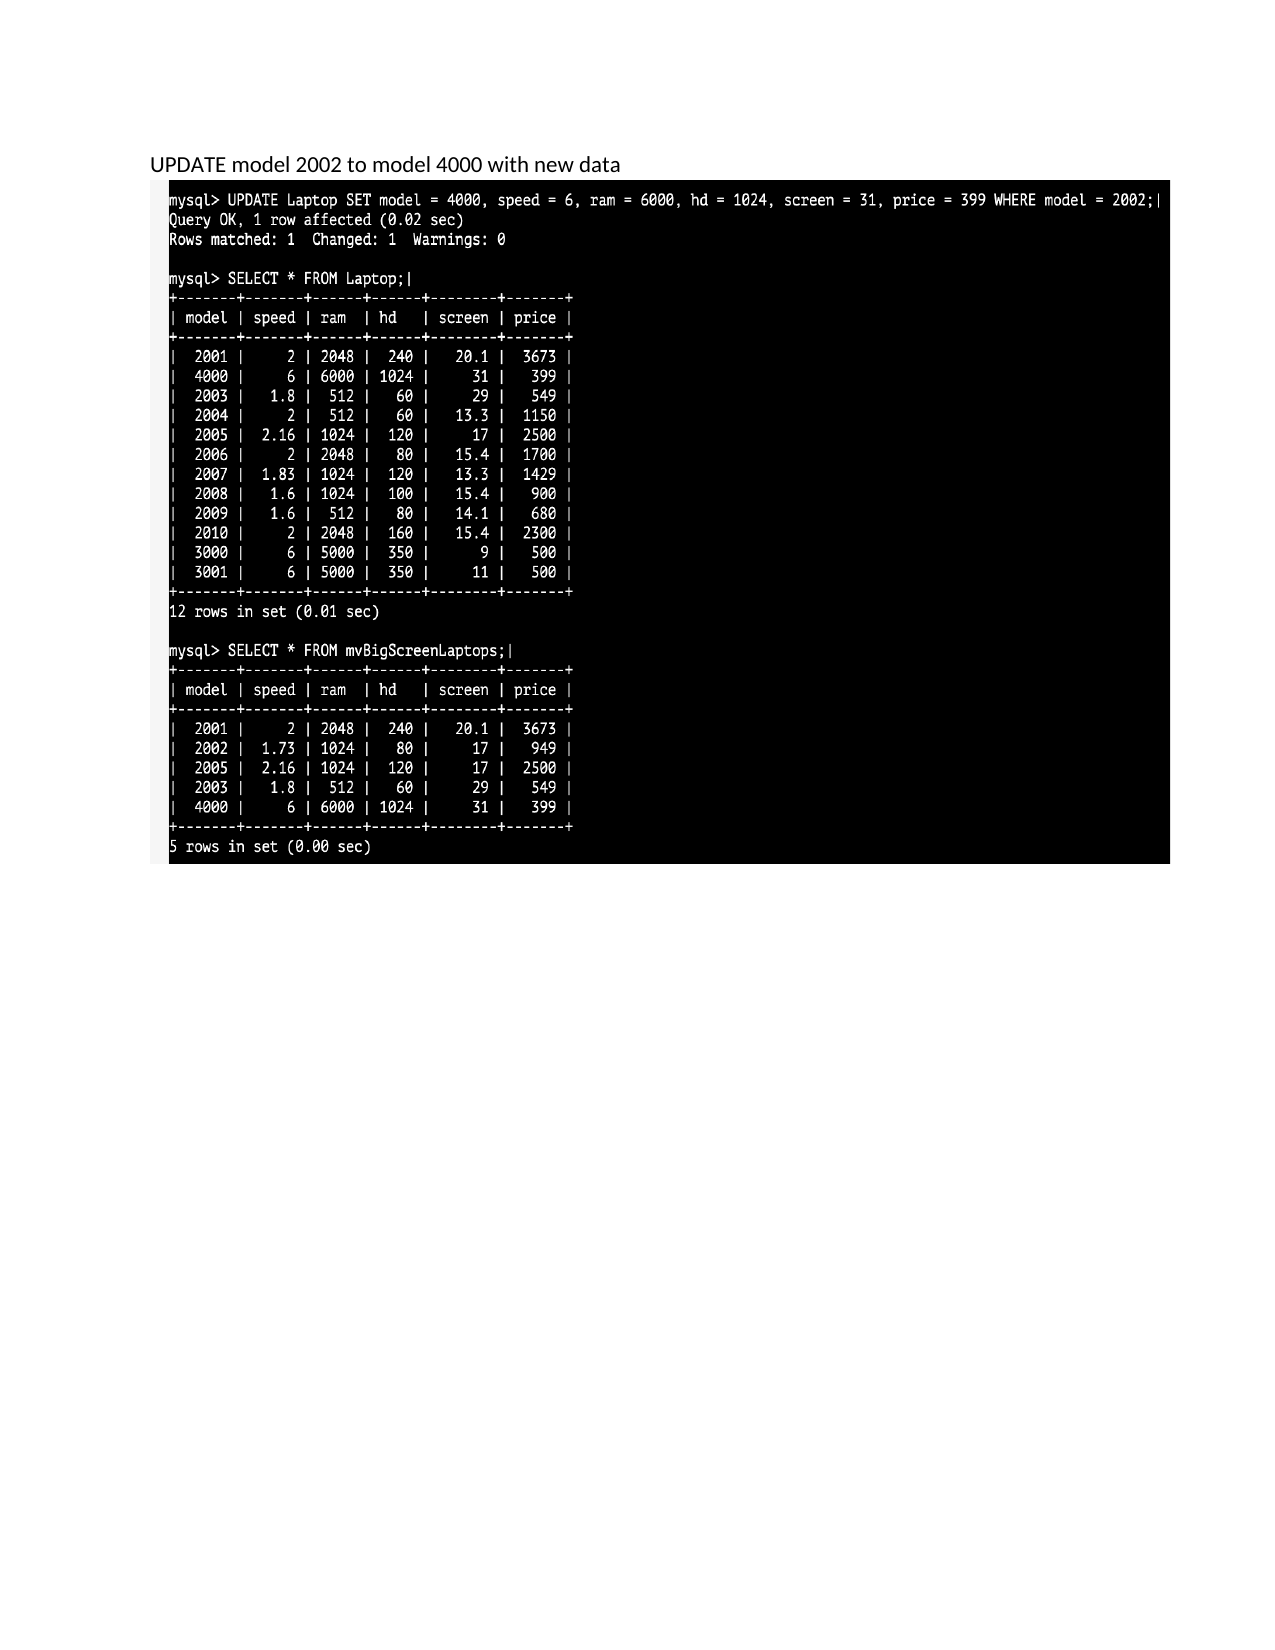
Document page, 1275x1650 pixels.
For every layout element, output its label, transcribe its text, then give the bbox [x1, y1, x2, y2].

text UPDATE model 2002 to model 4000 with new data [150, 150, 1125, 178]
picture [150, 180, 1171, 864]
